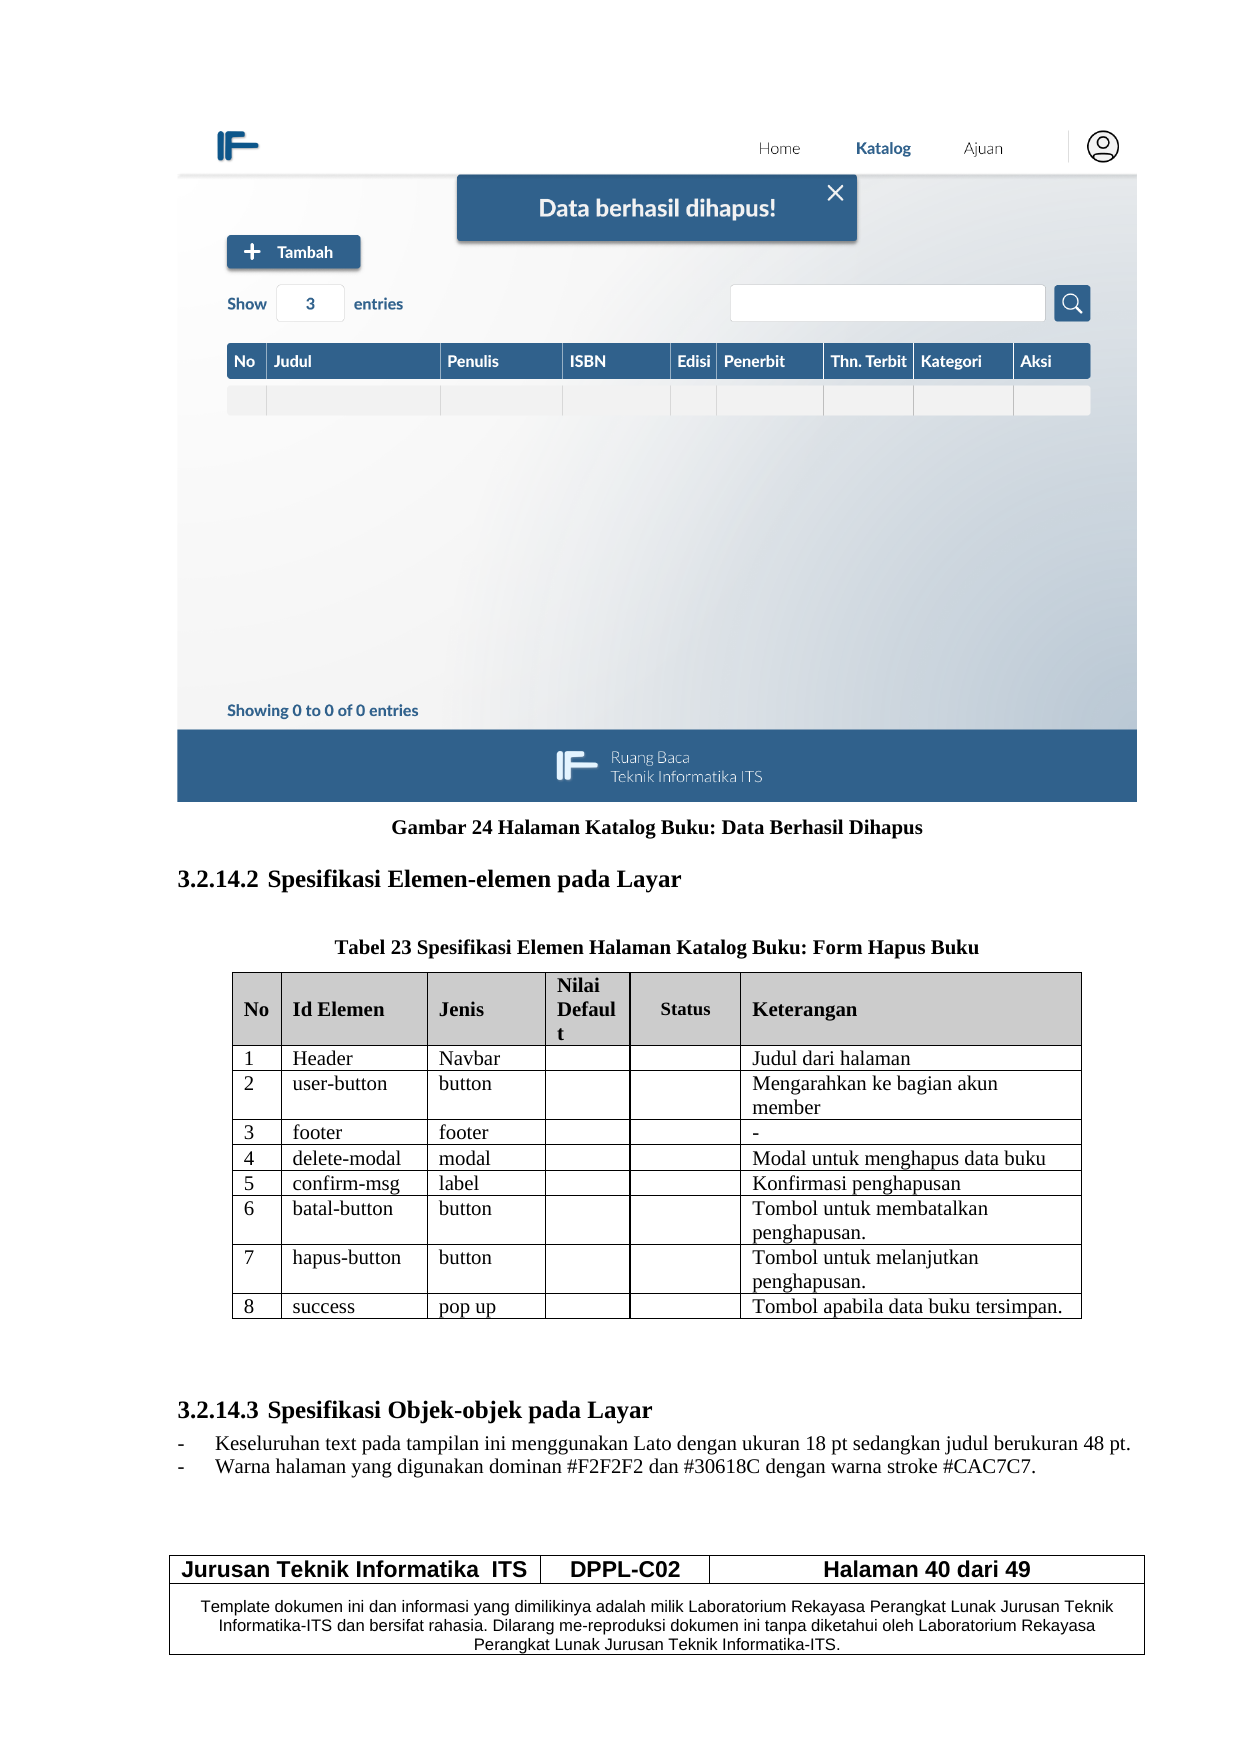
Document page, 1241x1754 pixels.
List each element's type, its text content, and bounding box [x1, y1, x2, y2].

table_header Jenis [428, 973, 545, 1045]
table_cell Konfirmasi penghapusan [741, 1171, 1081, 1194]
table_cell [546, 1294, 629, 1318]
list Warna halaman yang digunakan dominan #F2F2F2 dan #30618C dengan warna stroke #CAC7C7. [177, 1454, 1137, 1478]
table_cell button [428, 1196, 545, 1244]
table_cell Modal untuk menghapus data buku [741, 1145, 1081, 1169]
text Tabel 23 Spesifikasi Elemen Halaman Katalog Buku: Form Hapus Buku [177, 935, 1137, 959]
table_cell 5 [233, 1171, 281, 1194]
table_cell [546, 1245, 629, 1293]
table_cell 2 [233, 1071, 281, 1119]
table_header No [233, 973, 281, 1045]
table_cell 7 [233, 1245, 281, 1293]
table_cell button [428, 1245, 545, 1293]
table_cell label [428, 1171, 545, 1194]
table_cell 3 [233, 1120, 281, 1144]
table_cell Tombol untuk membatalkan penghapusan. [741, 1196, 1081, 1244]
list Keseluruhan text pada tampilan ini menggunakan Lato dengan ukuran 18 pt sedangkan judul berukuran 48 pt. [177, 1430, 1137, 1454]
table_cell [631, 1071, 740, 1119]
table_header Id Elemen [282, 973, 427, 1045]
table_cell footer [282, 1120, 427, 1144]
table_cell [631, 1046, 740, 1070]
table_cell button [428, 1071, 545, 1119]
table_header Status [631, 973, 740, 1045]
picture [177, 118, 1137, 802]
table_header Keterangan [741, 973, 1081, 1045]
table_cell [546, 1120, 629, 1144]
subtitle Spesifikasi Elemen-elemen pada Layar [177, 864, 1137, 892]
table_cell footer [428, 1120, 545, 1144]
table_cell user-button [282, 1071, 427, 1119]
subtitle Spesifikasi Objek-objek pada Layar [177, 1395, 1137, 1424]
table_cell success [282, 1294, 427, 1318]
table_cell hapus-button [282, 1245, 427, 1293]
table_cell [546, 1071, 629, 1119]
table_cell Tombol untuk melanjutkan penghapusan. [741, 1245, 1081, 1293]
text Gambar 24 Halaman Katalog Buku: Data Berhasil Dihapus [177, 814, 1137, 839]
table_cell [546, 1196, 629, 1244]
table_cell Header [282, 1046, 427, 1070]
table_cell [631, 1171, 740, 1194]
table_cell [631, 1145, 740, 1169]
table_cell [546, 1145, 629, 1169]
table_cell Tombol apabila data buku tersimpan. [741, 1294, 1081, 1318]
table_cell 6 [233, 1196, 281, 1244]
table_cell 8 [233, 1294, 281, 1318]
table_cell 1 [233, 1046, 281, 1070]
table_cell [546, 1171, 629, 1194]
table_cell [546, 1046, 629, 1070]
table_cell - [741, 1120, 1081, 1144]
table_header Nilai Default [546, 973, 629, 1045]
table_cell batal-button [282, 1196, 427, 1244]
table_cell Mengarahkan ke bagian akun member [741, 1071, 1081, 1119]
table_cell [631, 1245, 740, 1293]
table_cell [631, 1120, 740, 1144]
table_cell confirm-msg [282, 1171, 427, 1194]
table_cell delete-modal [282, 1145, 427, 1169]
table_cell Navbar [428, 1046, 545, 1070]
table_cell [631, 1294, 740, 1318]
table_cell [631, 1196, 740, 1244]
table_cell 4 [233, 1145, 281, 1169]
table_cell modal [428, 1145, 545, 1169]
table_cell pop up [428, 1294, 545, 1318]
table_cell Judul dari halaman [741, 1046, 1081, 1070]
